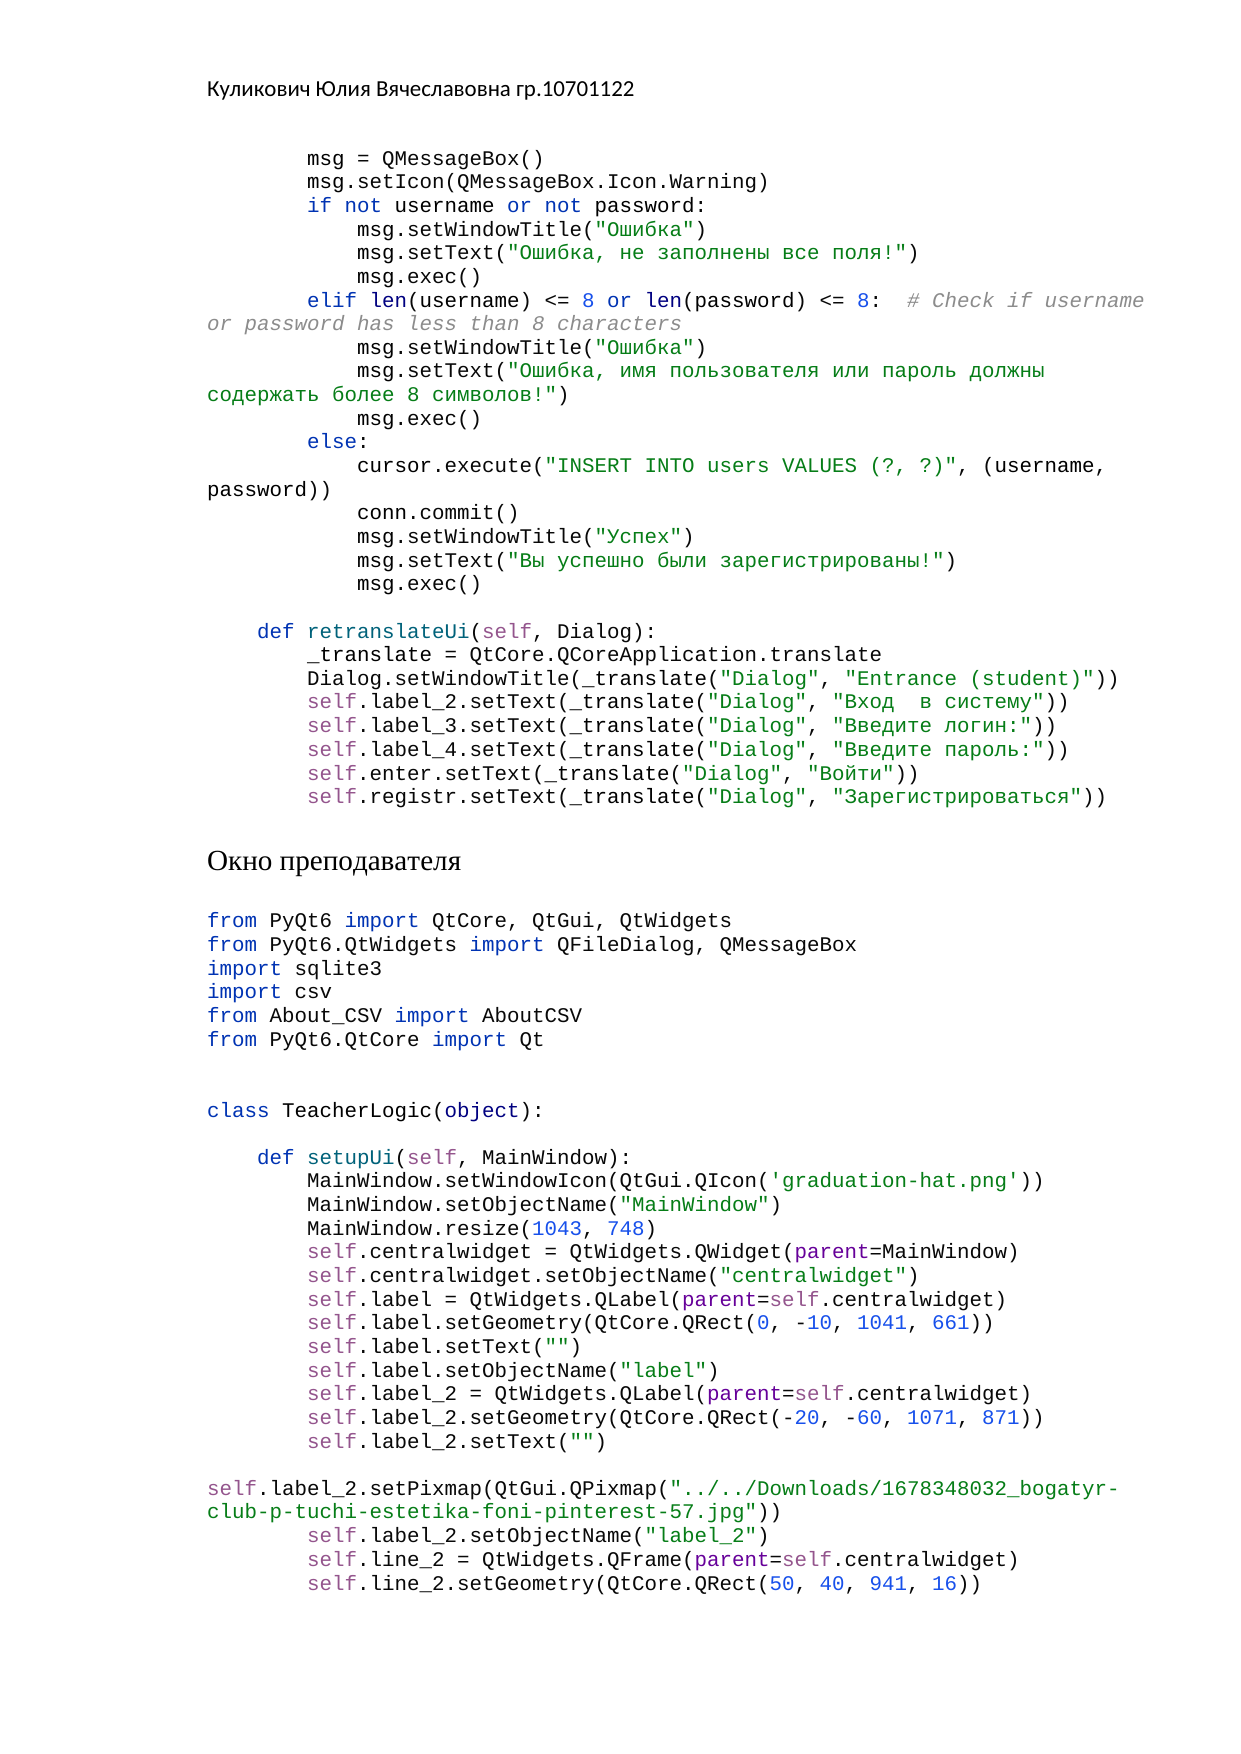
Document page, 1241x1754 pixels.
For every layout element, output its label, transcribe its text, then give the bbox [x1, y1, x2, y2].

text Окно преподавателя [207, 843, 1152, 877]
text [207, 148, 1152, 810]
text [207, 910, 1152, 1596]
